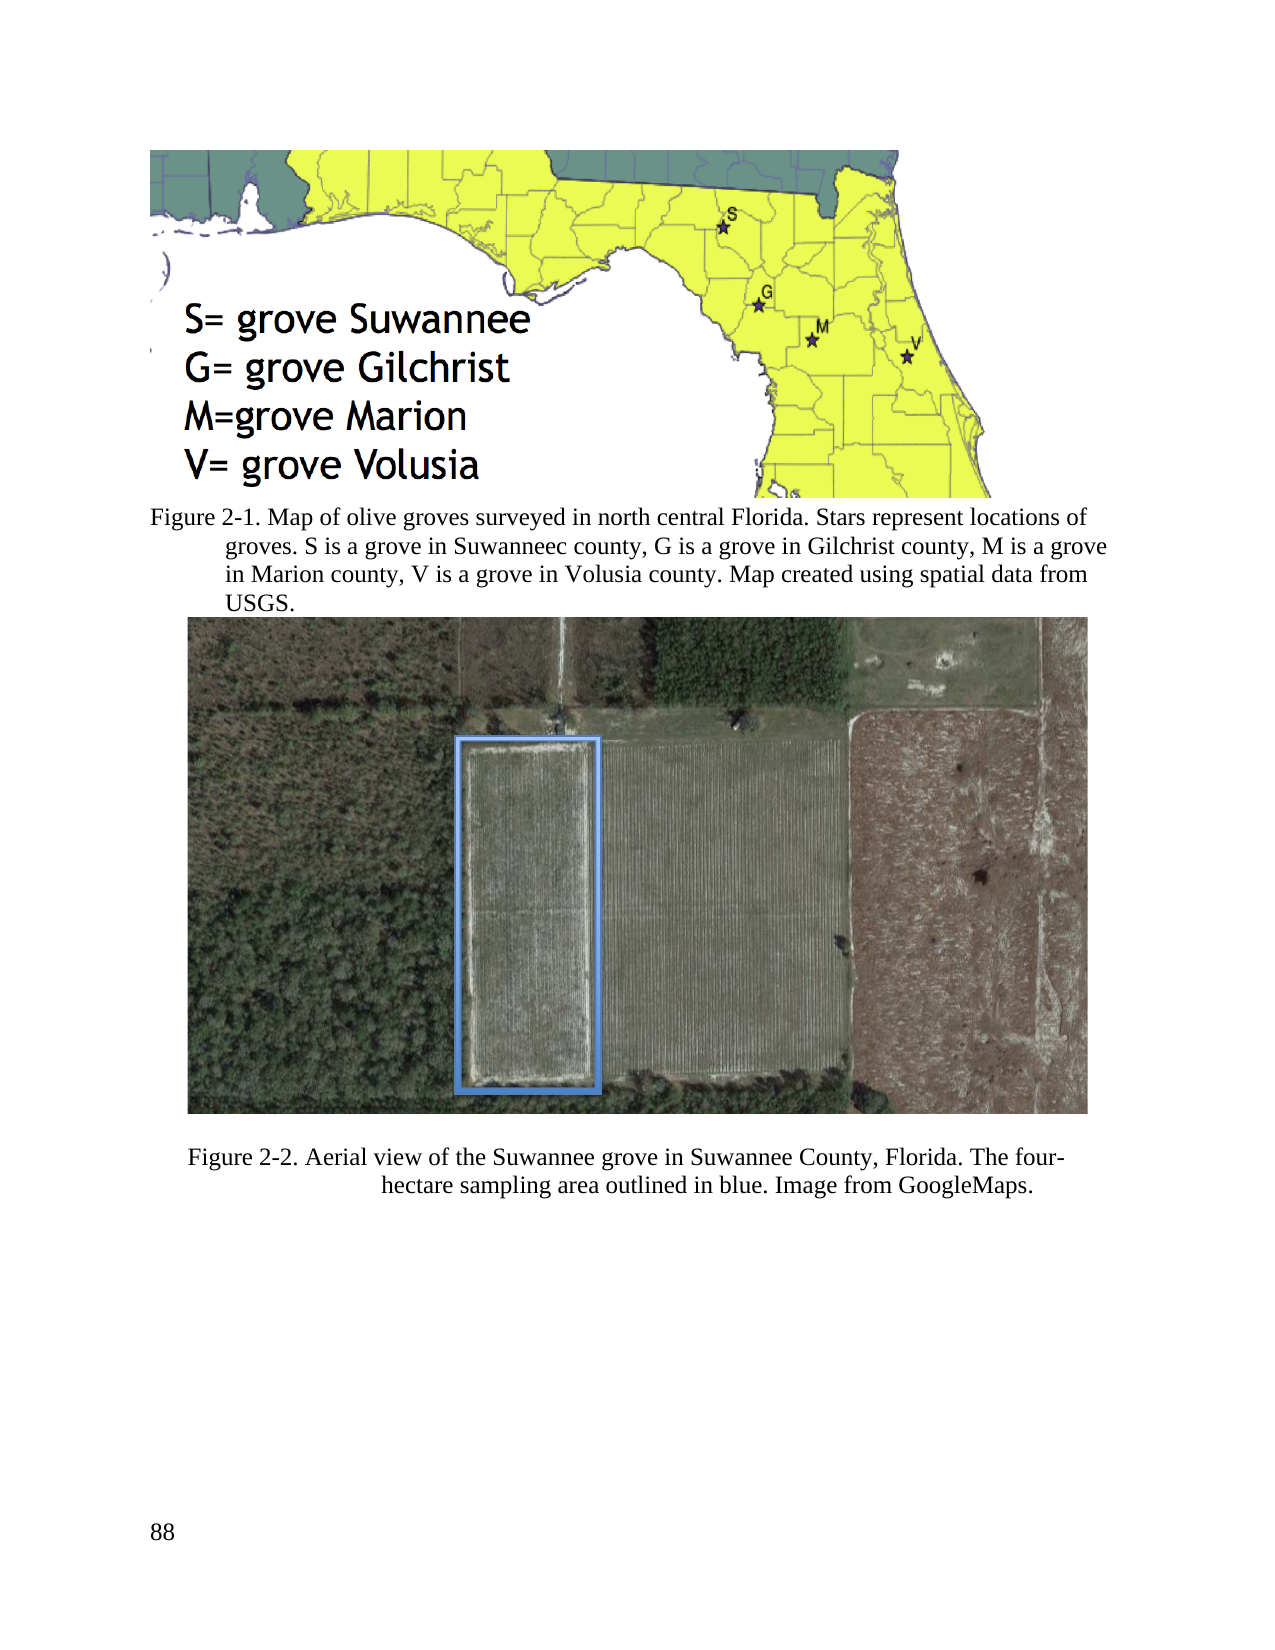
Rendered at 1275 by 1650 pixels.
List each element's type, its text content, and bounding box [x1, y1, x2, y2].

picture [150, 150, 1034, 502]
picture [187, 617, 1088, 1114]
text Figure 2-1. Map of olive groves surveyed in north central Florida. Stars represent locations of groves. S is a grove in Suwanneec county, G is a grove in Gilchrist county, M is a grove in Marion county, V is a grove in Volusia county. Map created using spatial data from USGS. [150, 502, 1125, 617]
text Figure 2-2. Aerial view of the Suwannee grove in Suwannee County, Florida. The four- hectare sampling area outlined in blue. Image from GoogleMaps. [187, 1142, 1125, 1199]
